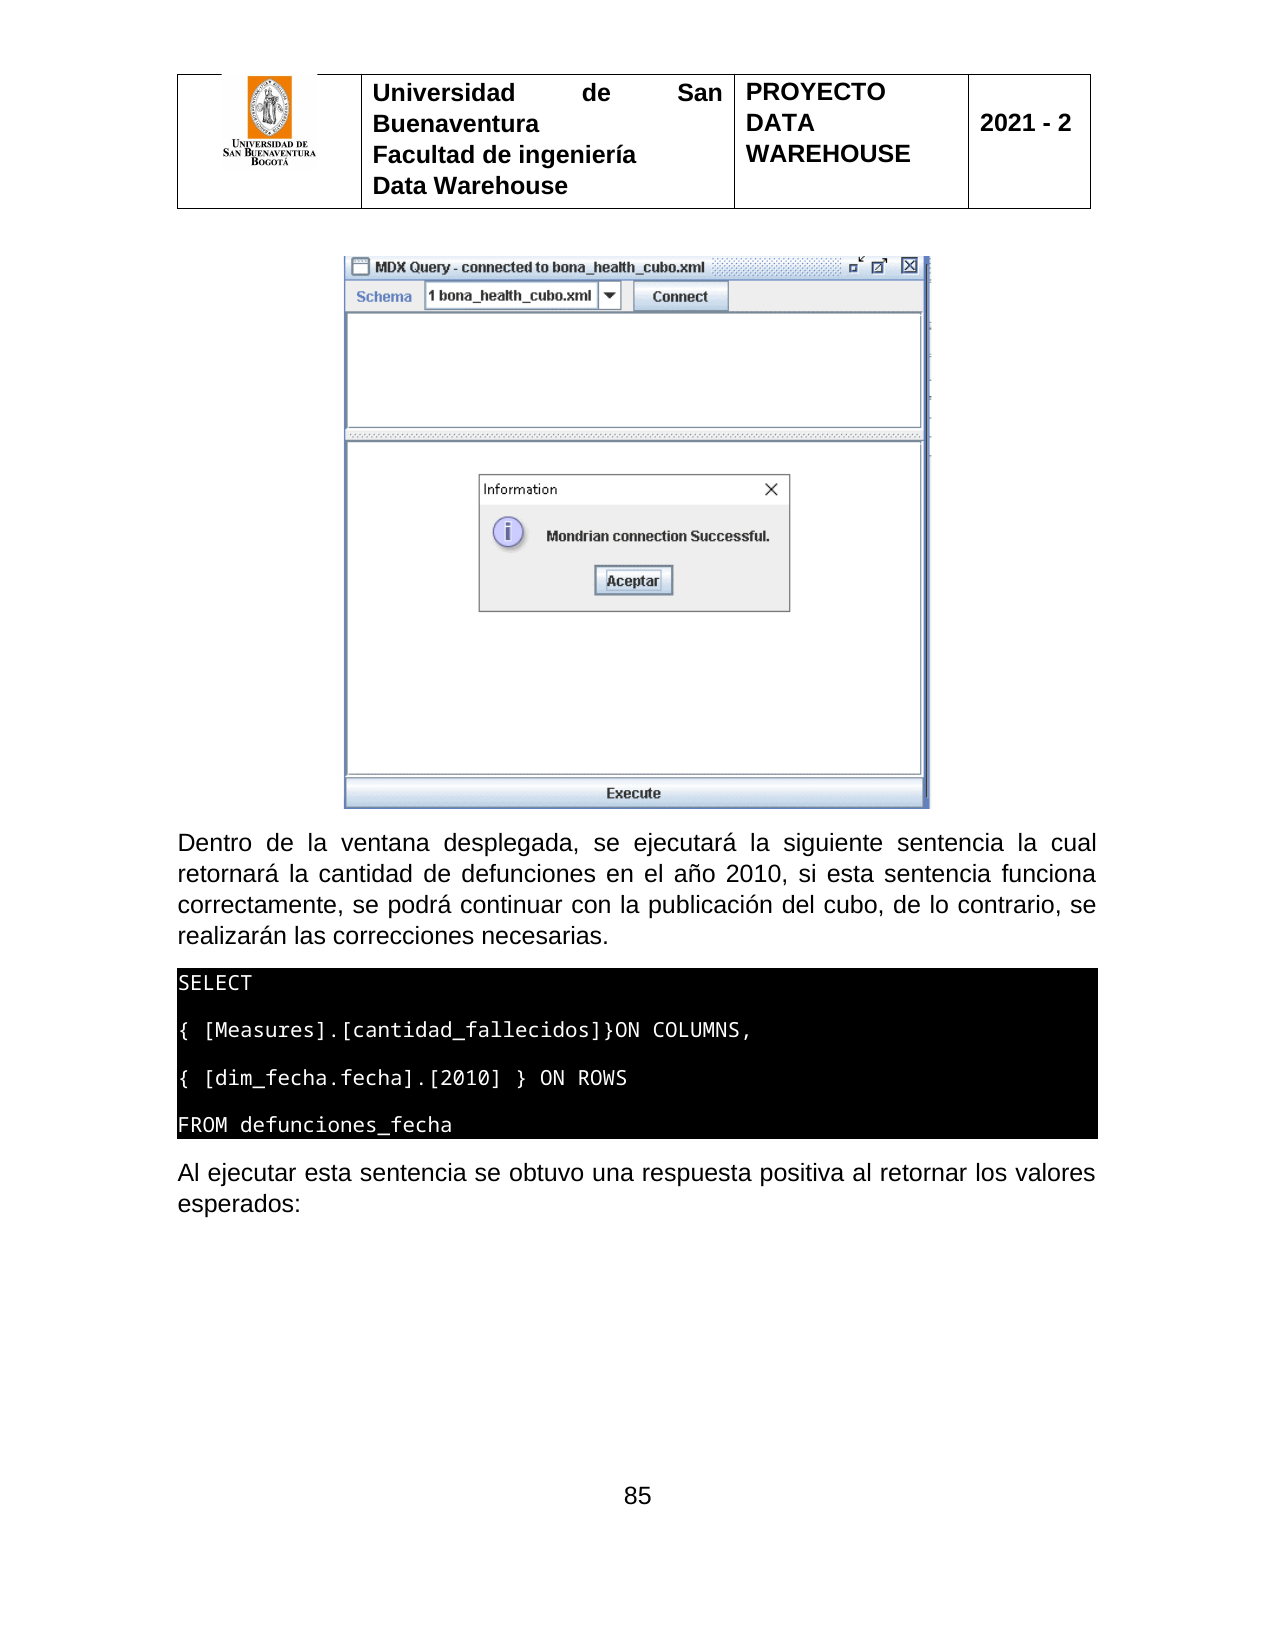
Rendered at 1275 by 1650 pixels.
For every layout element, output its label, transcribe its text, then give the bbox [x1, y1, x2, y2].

text Al ejecutar esta sentencia se obtuvo una respuesta positiva al retornar los valores esperados: [177, 1157, 1098, 1217]
text SELECT [177, 968, 1098, 997]
text { [Measures].[cantidad_fallecidos]}ON COLUMNS, [177, 1016, 1098, 1044]
text Dentro de la ventana desplegada, se ejecutará la siguiente sentencia la cual retornará la cantidad de defunciones en el año 2010, si esta sentencia funciona correctamente, se podrá continuar con la publicación del cubo, de lo contrario, se realizarán las correcciones necesarias. [177, 827, 1098, 949]
picture [221, 74, 318, 170]
picture [343, 256, 932, 809]
text { [dim_fecha.fecha].[2010] } ON ROWS [177, 1063, 1098, 1091]
text FROM defunciones_fecha [177, 1110, 1098, 1139]
